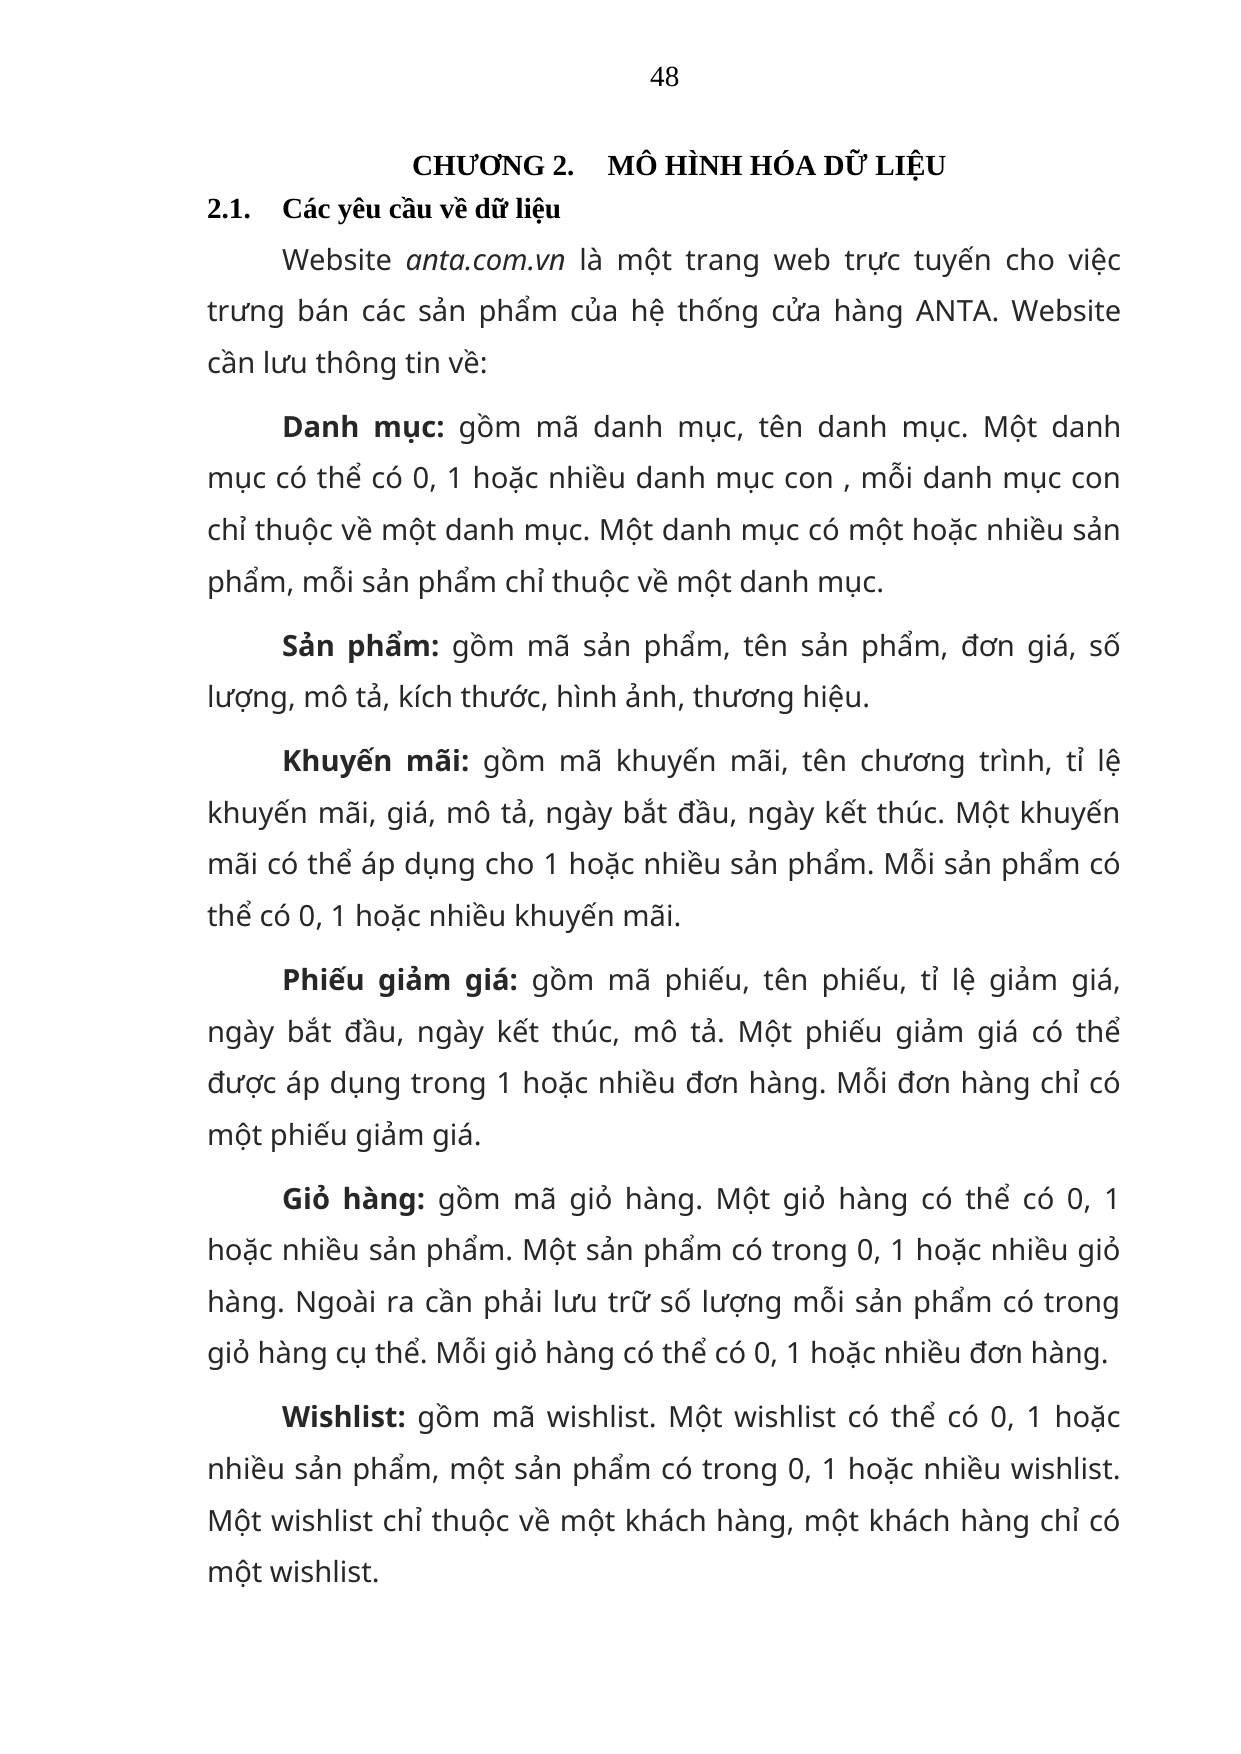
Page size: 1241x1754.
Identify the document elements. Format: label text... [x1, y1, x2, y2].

text Danh mục: gồm mã danh mục, tên danh mục. Một danh mục có thể có 0, 1 hoặc nhiều danh mục con , mỗi danh mục con chỉ thuộc về một danh mục. Một danh mục có một hoặc nhiều sản phẩm, mỗi sản phẩm chỉ thuộc về một danh mục. [207, 406, 1122, 601]
text Phiếu giảm giá: gồm mã phiếu, tên phiếu, tỉ lệ giảm giá, ngày bắt đầu, ngày kết thúc, mô tả. Một phiếu giảm giá có thể được áp dụng trong 1 hoặc nhiều đơn hàng. Mỗi đơn hàng chỉ có một phiếu giảm giá. [207, 959, 1122, 1154]
text Khuyến mãi: gồm mã khuyến mãi, tên chương trình, tỉ lệ khuyến mãi, giá, mô tả, ngày bắt đầu, ngày kết thúc. Một khuyến mãi có thể áp dụng cho 1 hoặc nhiều sản phẩm. Mỗi sản phẩm có thể có 0, 1 hoặc nhiều khuyến mãi. [207, 741, 1122, 935]
subtitle Các yêu cầu về dữ liệu [207, 191, 1122, 225]
text Website anta.com.vn là một trang web trực tuyến cho việc trưng bán các sản phẩm của hệ thống cửa hàng ANTA. Website cần lưu thông tin về: [207, 239, 1122, 382]
text Wishlist: gồm mã wishlist. Một wishlist có thể có 0, 1 hoặc nhiều sản phẩm, một sản phẩm có trong 0, 1 hoặc nhiều wishlist. Một wishlist chỉ thuộc về một khách hàng, một khách hàng chỉ có một wishlist. [207, 1397, 1122, 1591]
subtitle MÔ HÌNH HÓA DỮ LIỆU [207, 148, 1122, 181]
text Sản phẩm: gồm mã sản phẩm, tên sản phẩm, đơn giá, số lượng, mô tả, kích thước, hình ảnh, thương hiệu. [207, 625, 1122, 716]
text Giỏ hàng: gồm mã giỏ hàng. Một giỏ hàng có thể có 0, 1 hoặc nhiều sản phẩm. Một sản phẩm có trong 0, 1 hoặc nhiều giỏ hàng. Ngoài ra cần phải lưu trữ số lượng mỗi sản phẩm có trong giỏ hàng cụ thể. Mỗi giỏ hàng có thể có 0, 1 hoặc nhiều đơn hàng. [207, 1178, 1122, 1372]
